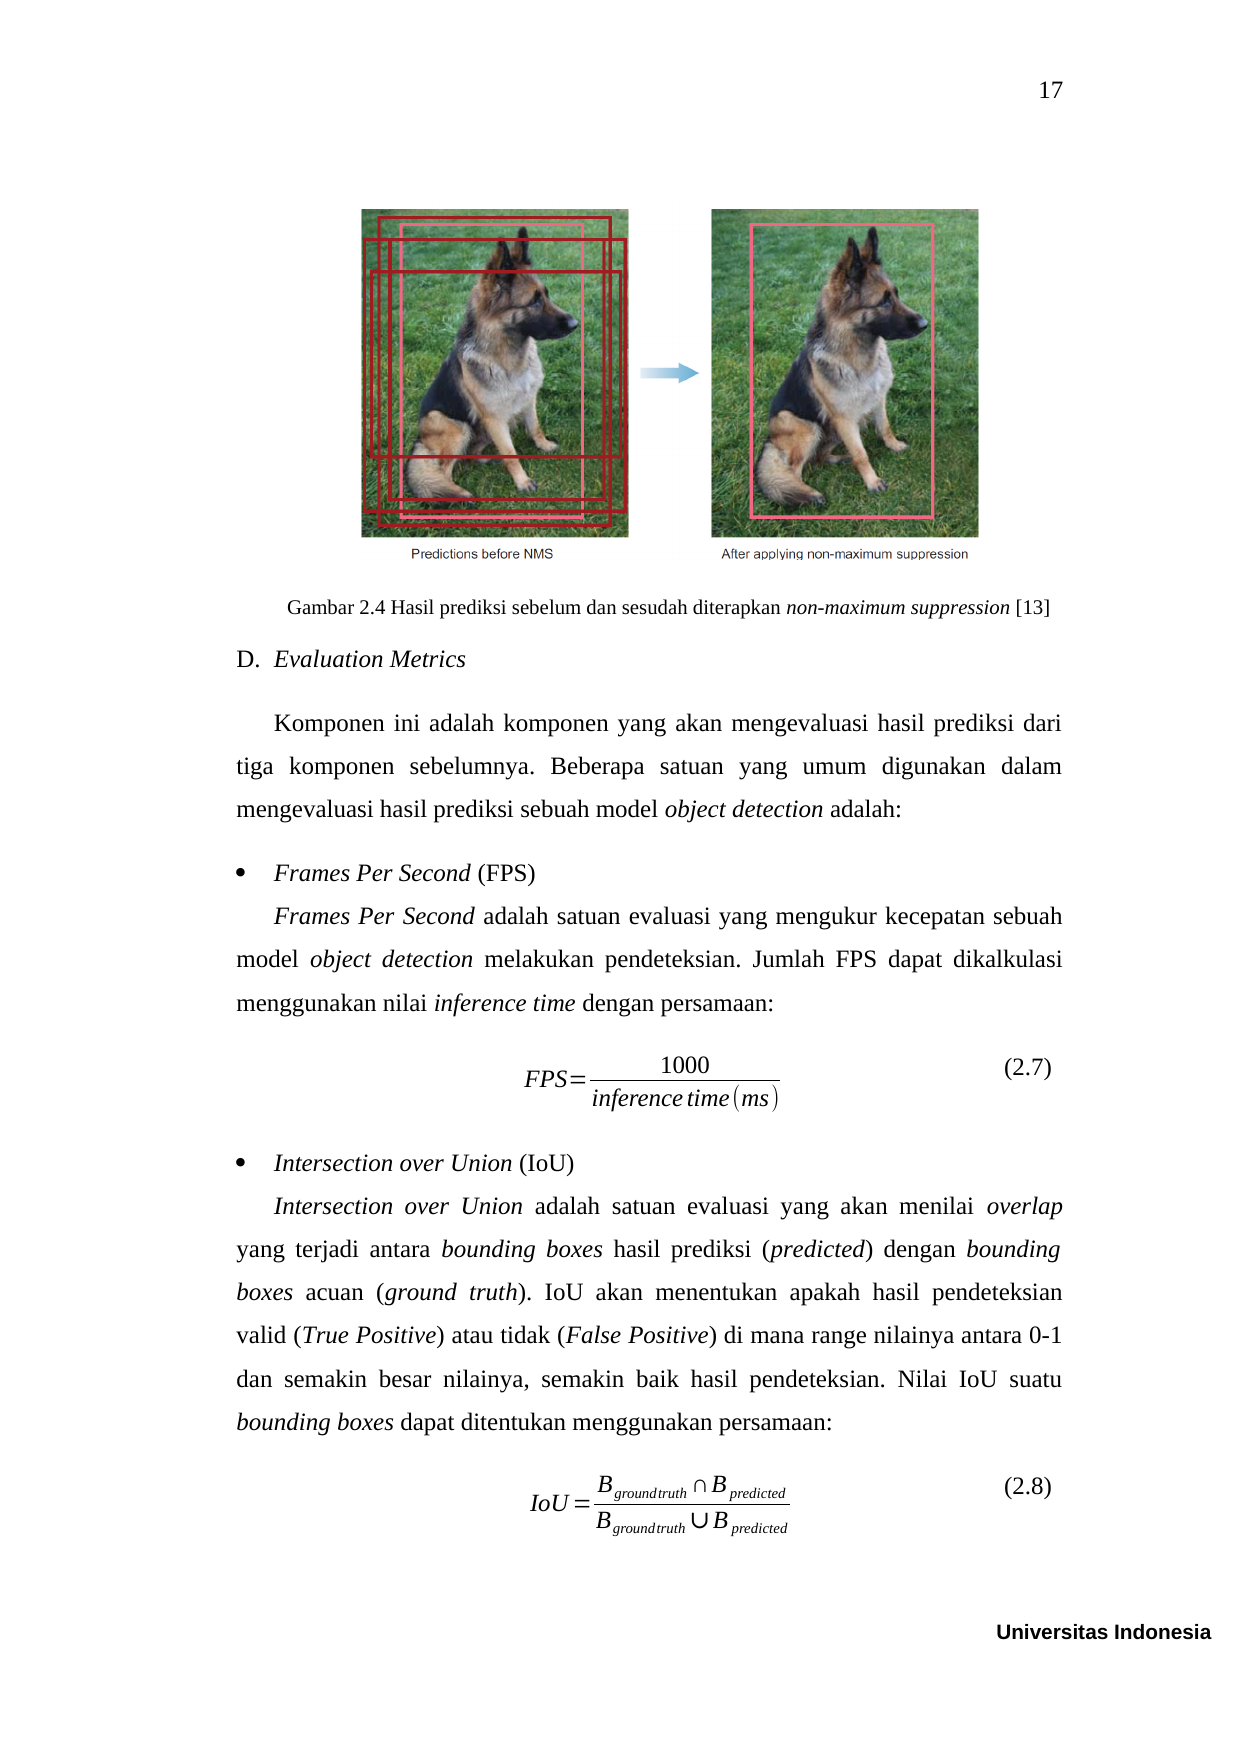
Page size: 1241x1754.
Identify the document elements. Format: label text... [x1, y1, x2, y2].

text Komponen ini adalah komponen yang akan mengevaluasi hasil prediksi dari tiga komponen sebelumnya. Beberapa satuan yang umum digunakan dalam mengevaluasi hasil prediksi sebuah model object detection adalah: [236, 708, 1063, 823]
picture [357, 202, 979, 560]
list Evaluation Metrics [236, 644, 1063, 673]
table_header (2.8) [918, 1471, 1063, 1572]
list Intersection over Union (IoU) [236, 1148, 1063, 1177]
list Frames Per Second (FPS) [236, 858, 1063, 887]
table_header [236, 1471, 918, 1572]
table_header [236, 1052, 993, 1148]
list Frames Per Second adalah satuan evaluasi yang mengukur kecepatan sebuah model object detection melakukan pendeteksian. Jumlah FPS dapat dikalkulasi menggunakan nilai inference time dengan persamaan: [236, 901, 1063, 1016]
table_header (2.7) [993, 1052, 1063, 1148]
text Gambar 2.4 Hasil prediksi sebelum dan sesudah diterapkan non-maximum suppression [236, 595, 1063, 619]
list Intersection over Union adalah satuan evaluasi yang akan menilai overlap yang terjadi antara bounding boxes hasil prediksi (predicted) dengan bounding boxes acuan (ground truth). IoU akan menentukan apakah hasil pendeteksian valid (True Positive) atau tidak (False Positive) di mana range nilainya antara 0-1 dan semakin besar nilainya, semakin baik hasil pendeteksian. Nilai IoU suatu bounding boxes dapat ditentukan menggunakan persamaan: [236, 1191, 1063, 1436]
